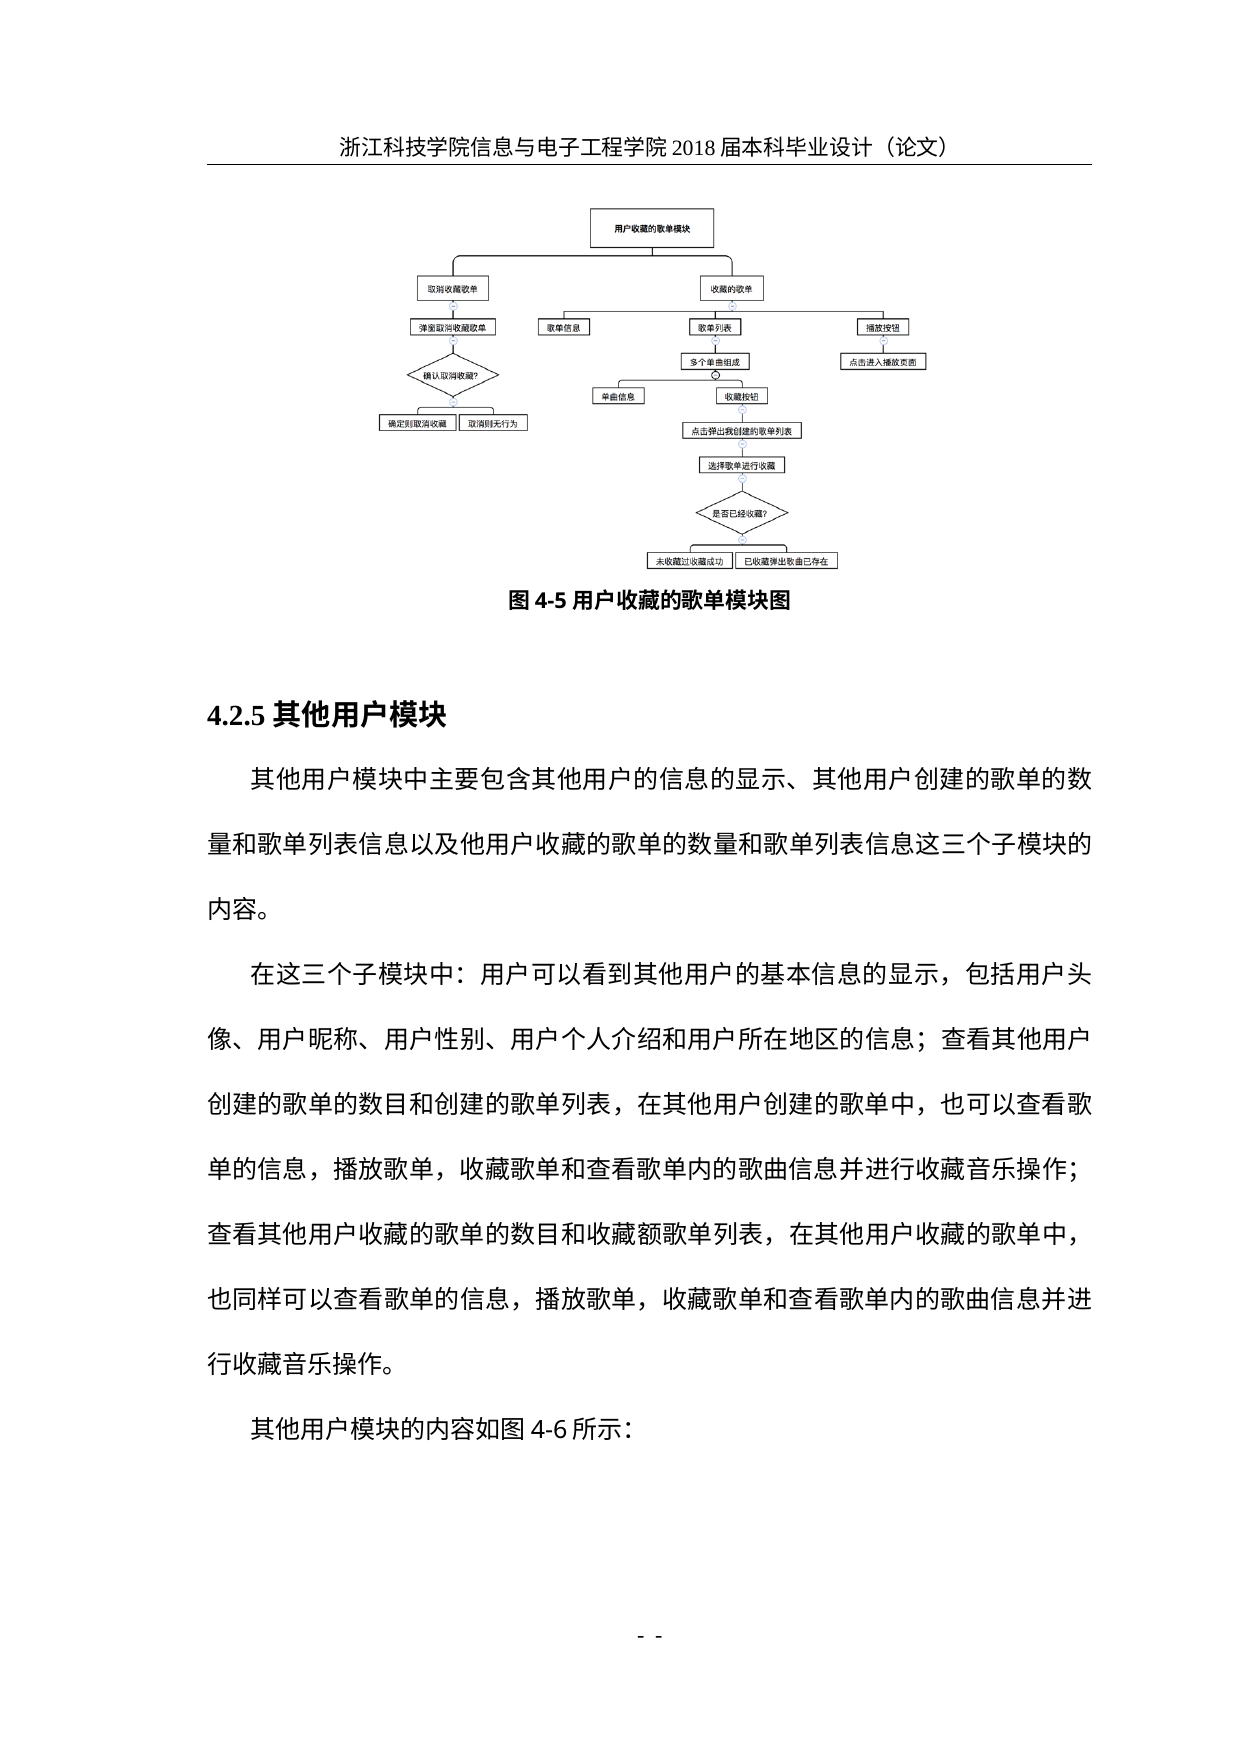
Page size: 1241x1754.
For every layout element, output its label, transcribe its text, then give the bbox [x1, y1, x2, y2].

text 4.2.5 其他用户模块 [207, 680, 1092, 745]
text 其他用户模块中主要包含其他用户的信息的显示、其他用户创建的歌单的数量和歌单列表信息以及他用户收藏的歌单的数量和歌单列表信息这三个子模块的内容。 [207, 745, 1092, 940]
picture [361, 192, 939, 583]
text 在这三个子模块中：用户可以看到其他用户的基本信息的显示，包括用户头像、用户昵称、用户性别、用户个人介绍和用户所在地区的信息；查看其他用户创建的歌单的数目和创建的歌单列表，在其他用户创建的歌单中，也可以查看歌单的信息，播放歌单，收藏歌单和查看歌单内的歌曲信息并进行收藏音乐操作；查看其他用户收藏的歌单的数目和收藏额歌单列表，在其他用户收藏的歌单中，也同样可以查看歌单的信息，播放歌单，收藏歌单和查看歌单内的歌曲信息并进行收藏音乐操作。 [207, 940, 1092, 1395]
text 其他用户模块的内容如图4-6所示： [207, 1395, 1092, 1460]
text 图4-5 用户收藏的歌单模块图 [207, 583, 1092, 615]
